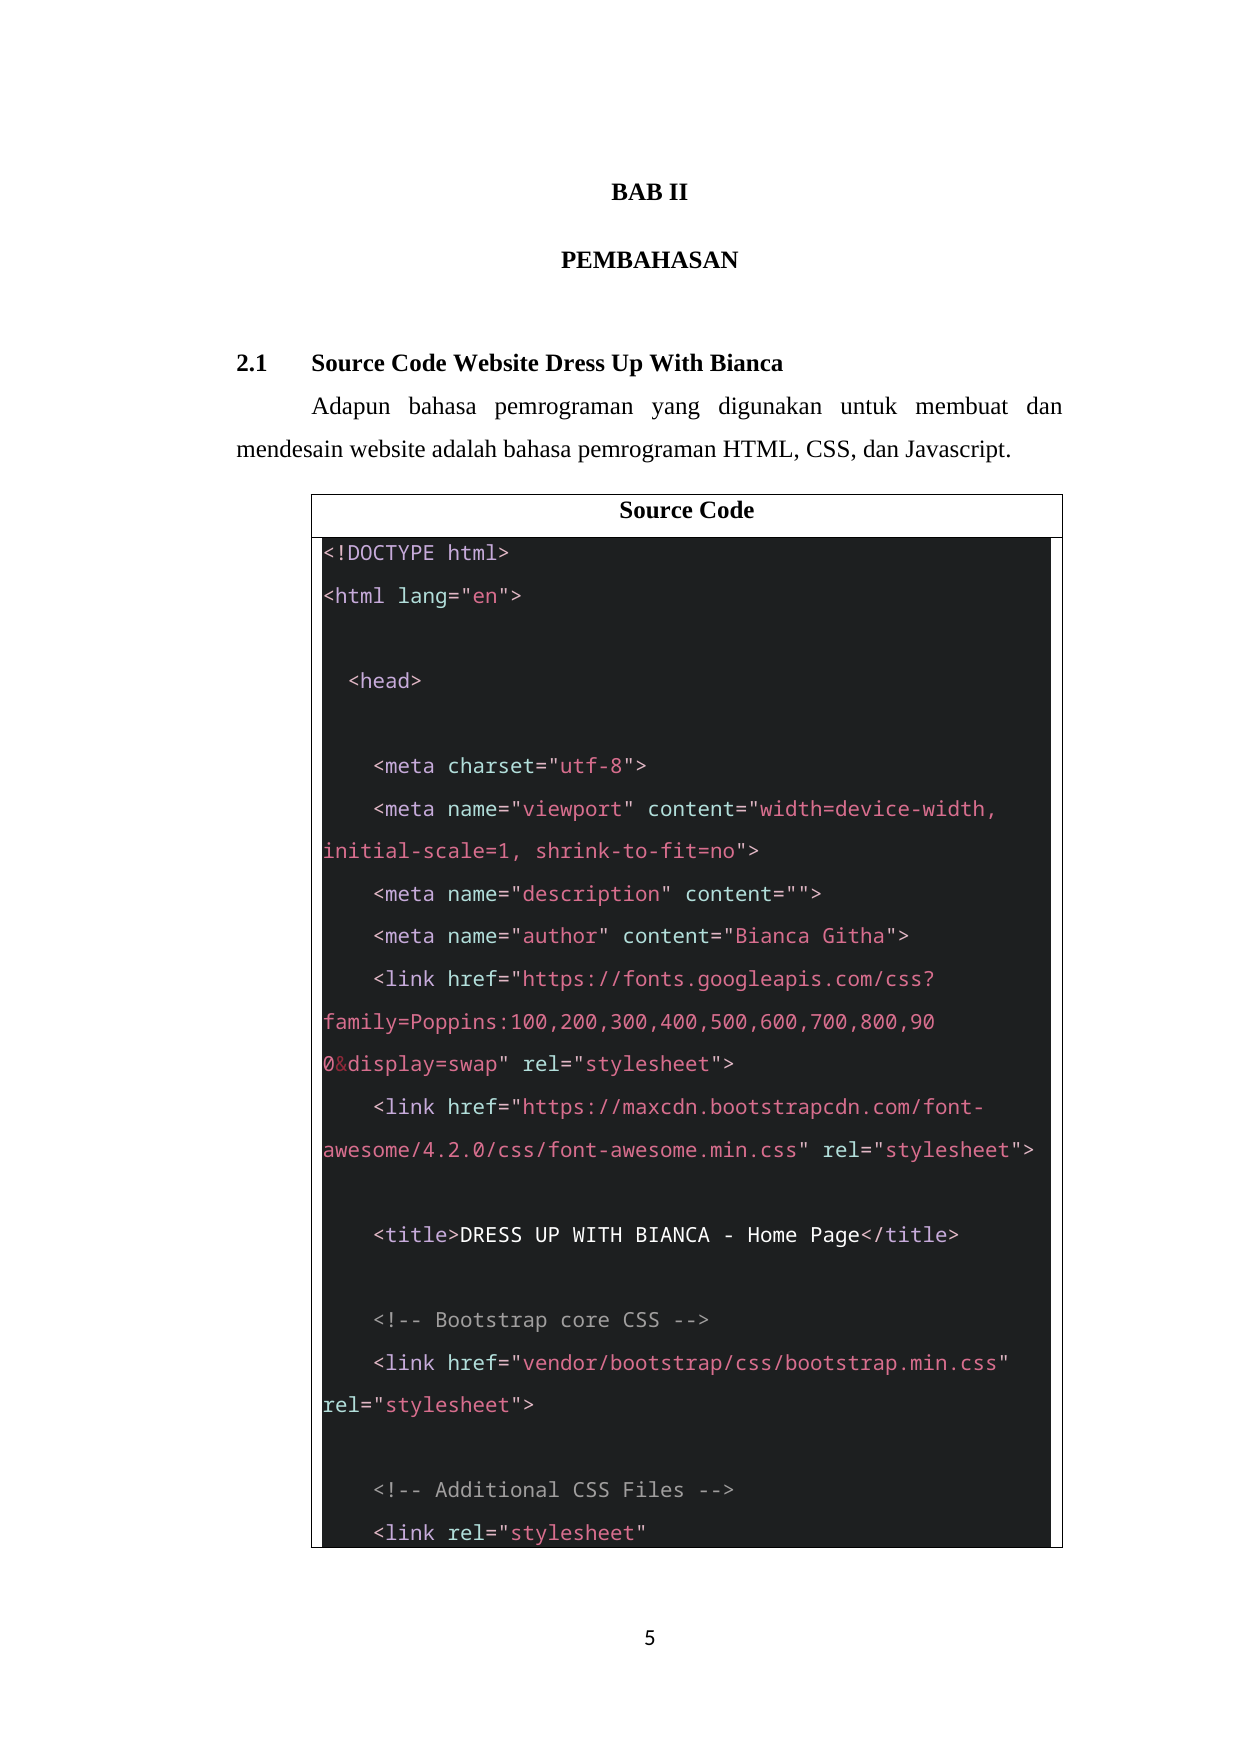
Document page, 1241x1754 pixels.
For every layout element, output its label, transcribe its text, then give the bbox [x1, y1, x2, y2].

subtitle 2.1 Source Code Website Dress Up With Bianca [236, 348, 1063, 377]
text Adapun bahasa pemrograman yang digunakan untuk membuat dan mendesain website adalah bahasa pemrograman HTML, CSS, dan Javascript. [236, 391, 1063, 463]
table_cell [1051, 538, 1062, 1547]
table_header Source Code [312, 495, 1062, 537]
subtitle PEMBAHASAN [236, 245, 1063, 274]
subtitle BAB II [236, 177, 1063, 206]
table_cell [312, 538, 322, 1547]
